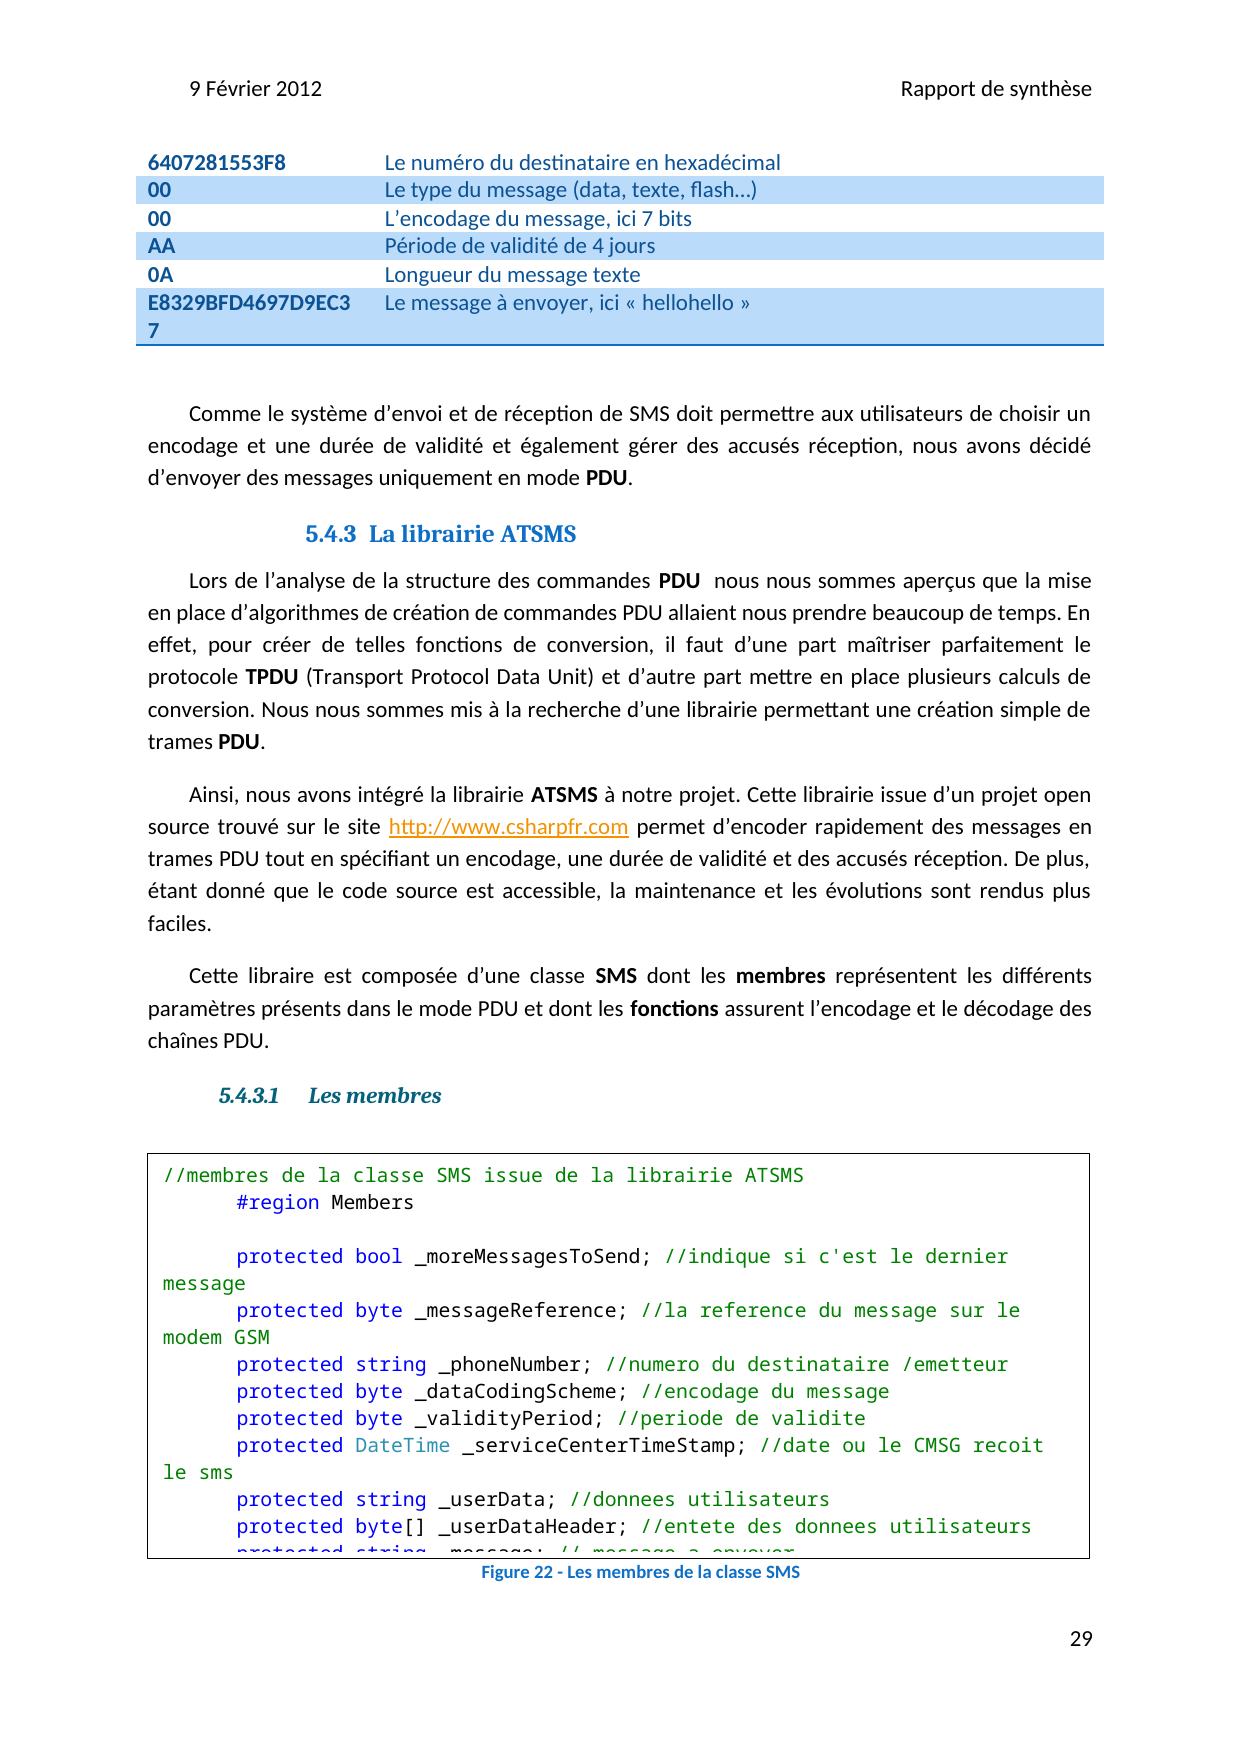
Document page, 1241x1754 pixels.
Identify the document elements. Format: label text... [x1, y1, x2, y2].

text Cette libraire est composée d’une classe SMS dont les membres représentent les différents paramètres présents dans le mode PDU et dont les fonctions assurent l’encodage et le décodage des chaînes PDU. [148, 962, 1093, 1054]
subtitle Les membres [218, 1083, 1093, 1109]
table_cell Le type du message (data, texte, flash…) [373, 176, 1104, 204]
table_cell 00 [136, 176, 373, 204]
table_cell 00 [136, 204, 373, 232]
text Lors de l’analyse de la structure des commandes PDU nous nous sommes aperçus que la mise en place d’algorithmes de création de commandes PDU allaient nous prendre beaucoup de temps. En effet, pour créer de telles fonctions de conversion, il faut d’une part maîtriser parfaitement le protocole TPDU (Transport Protocol Data Unit) et d’autre part mettre en place plusieurs calculs de conversion. Nous nous sommes mis à la recherche d’une librairie permettant une création simple de trames PDU. [148, 566, 1093, 755]
table_cell AA [136, 232, 373, 260]
table_cell L’encodage du message, ici 7 bits [373, 204, 1104, 232]
text Comme le système d’envoi et de réception de SMS doit permettre aux utilisateurs de choisir un encodage et une durée de validité et également gérer des accusés réception, nous avons décidé d’envoyer des messages uniquement en mode PDU. [148, 399, 1093, 491]
subtitle La librairie ATSMS [264, 520, 1093, 549]
table_cell Le message à envoyer, ici « hellohello » [373, 288, 1104, 344]
text Ainsi, nous avons intégré la librairie ATSMS à notre projet. Cette librairie issue d’un projet open source trouvé sur le site http://www.csharpfr.com permet d’encoder rapidement des messages en trames PDU tout en spécifiant un encodage, une durée de validité et des accusés réception. De plus, étant donné que le code source est accessible, la maintenance et les évolutions sont rendus plus faciles. [148, 780, 1093, 937]
table_cell 0A [136, 260, 373, 288]
table_cell Le numéro du destinataire en hexadécimal [373, 148, 1104, 176]
table_cell Longueur du message texte [373, 260, 1104, 288]
table_cell E8329BFD4697D9EC37 [136, 288, 373, 344]
table_cell Période de validité de 4 jours [373, 232, 1104, 260]
table_cell 6407281553F8 [136, 148, 373, 176]
